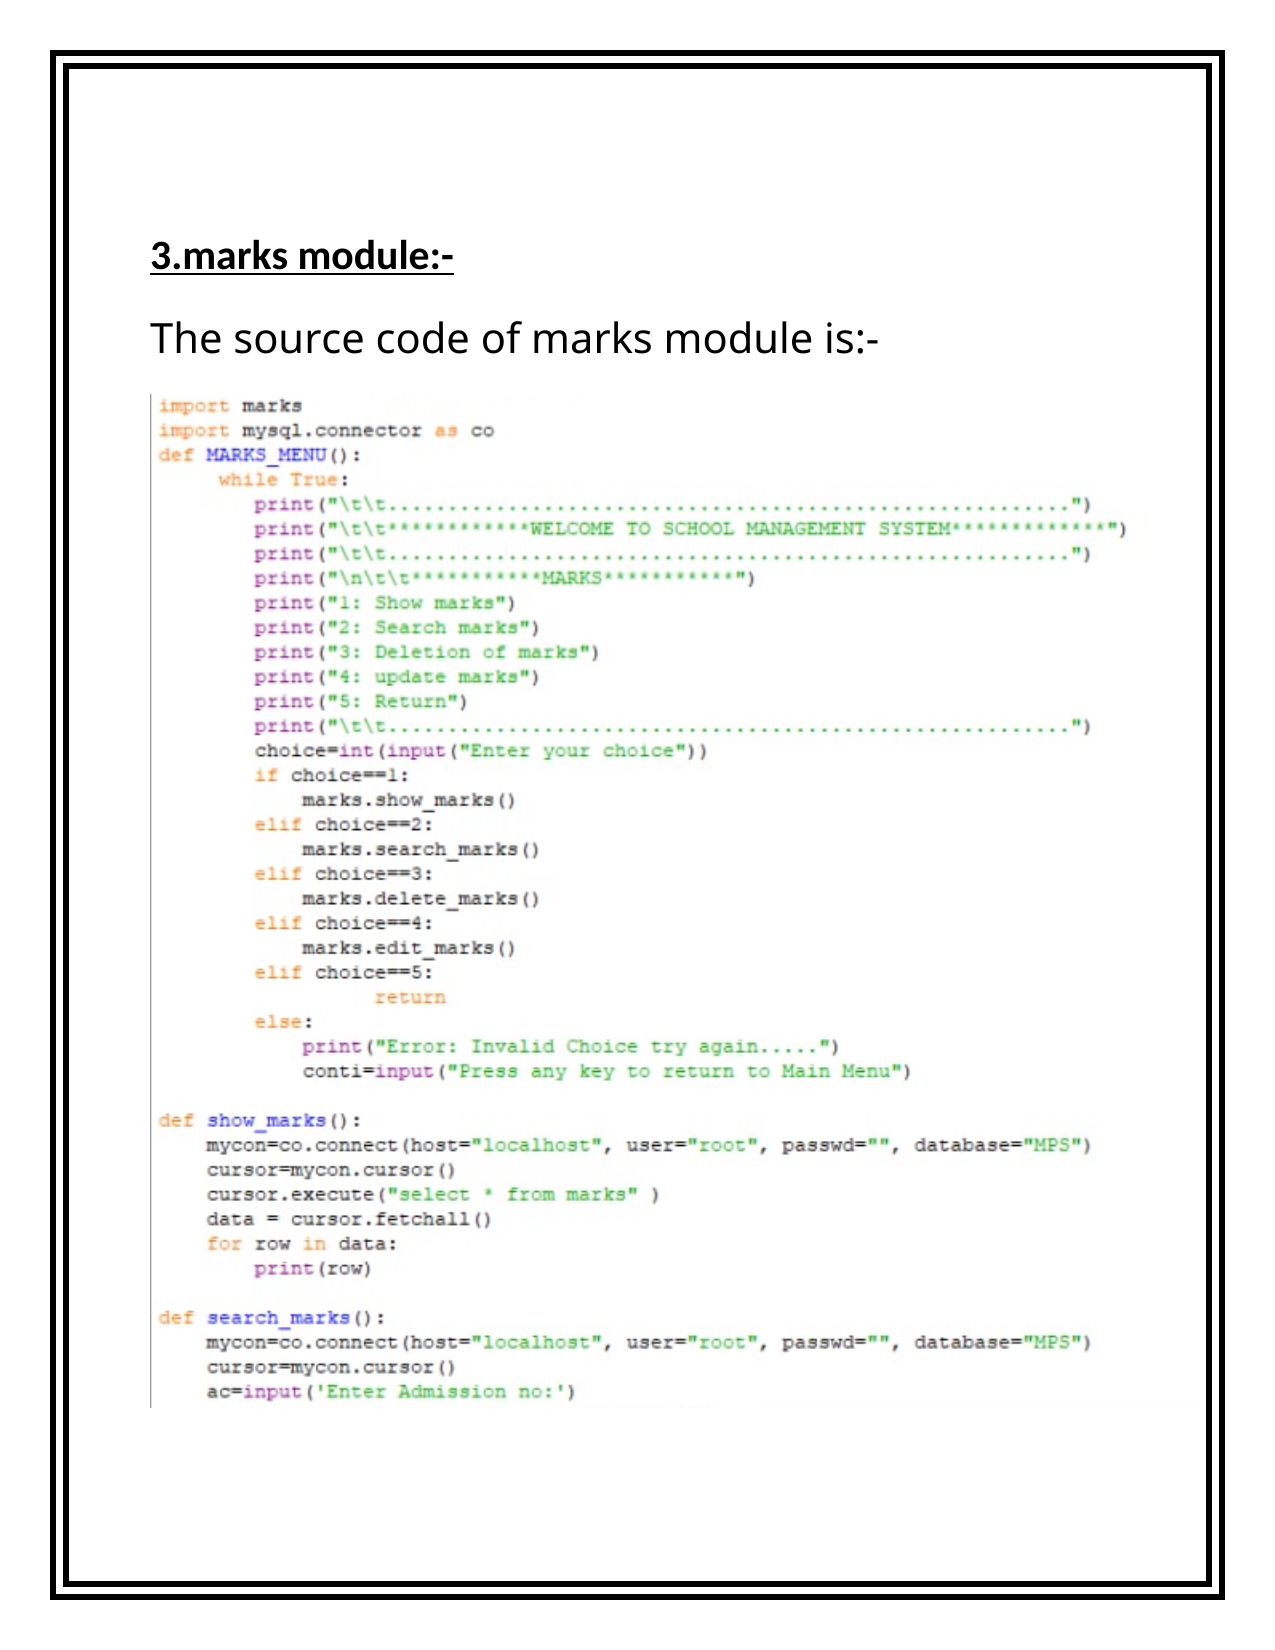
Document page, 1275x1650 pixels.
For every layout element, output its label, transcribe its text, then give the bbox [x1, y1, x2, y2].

text 3.marks module:- [150, 229, 1125, 280]
picture [150, 394, 1204, 1408]
text The source code of marks module is:- [150, 308, 1125, 365]
